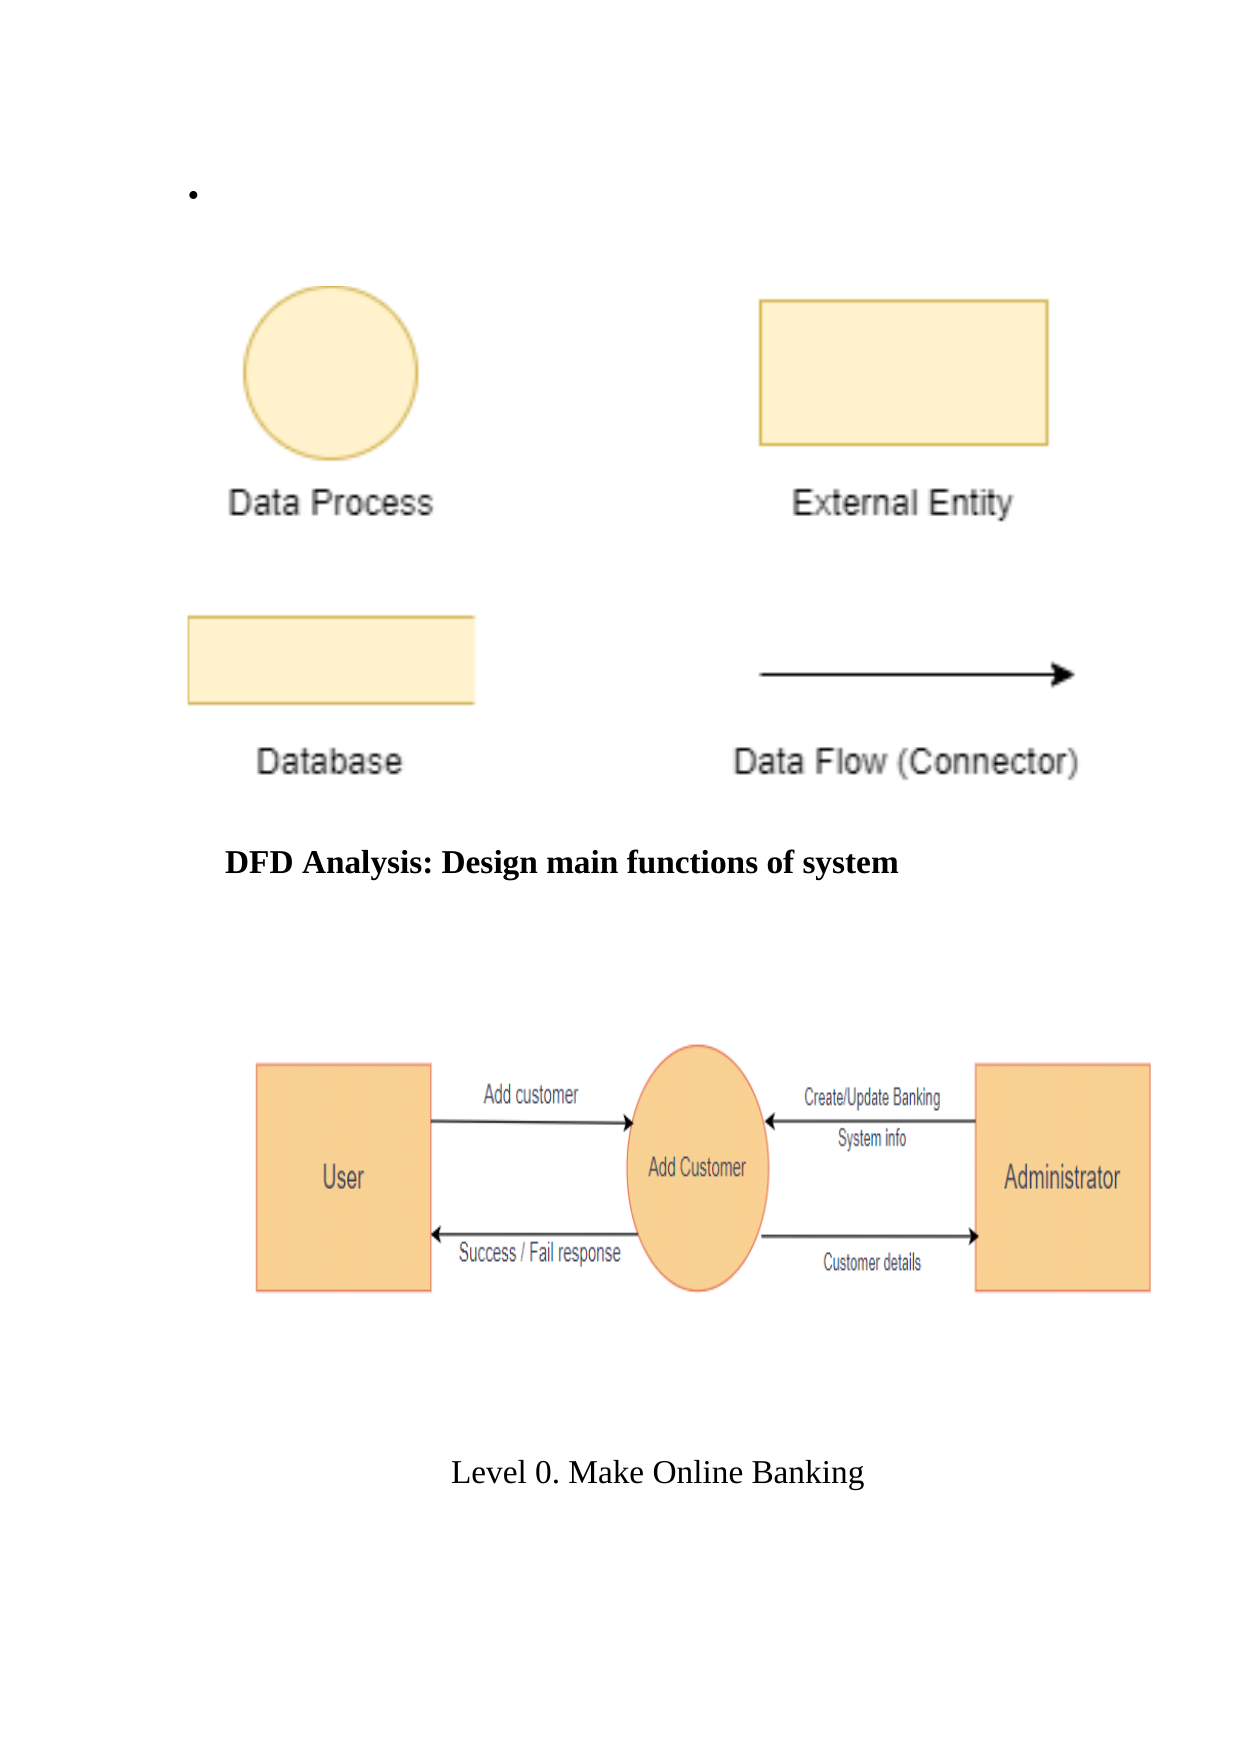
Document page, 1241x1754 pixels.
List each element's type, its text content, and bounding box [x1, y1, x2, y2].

list DFD Analysis: Design main functions of system [187, 162, 1090, 286]
text Level 0. Make Online Banking [225, 1439, 1090, 1504]
picture [187, 286, 1100, 792]
picture [225, 967, 1194, 1402]
list DFD Analysis: Design main functions of system [187, 792, 1090, 894]
